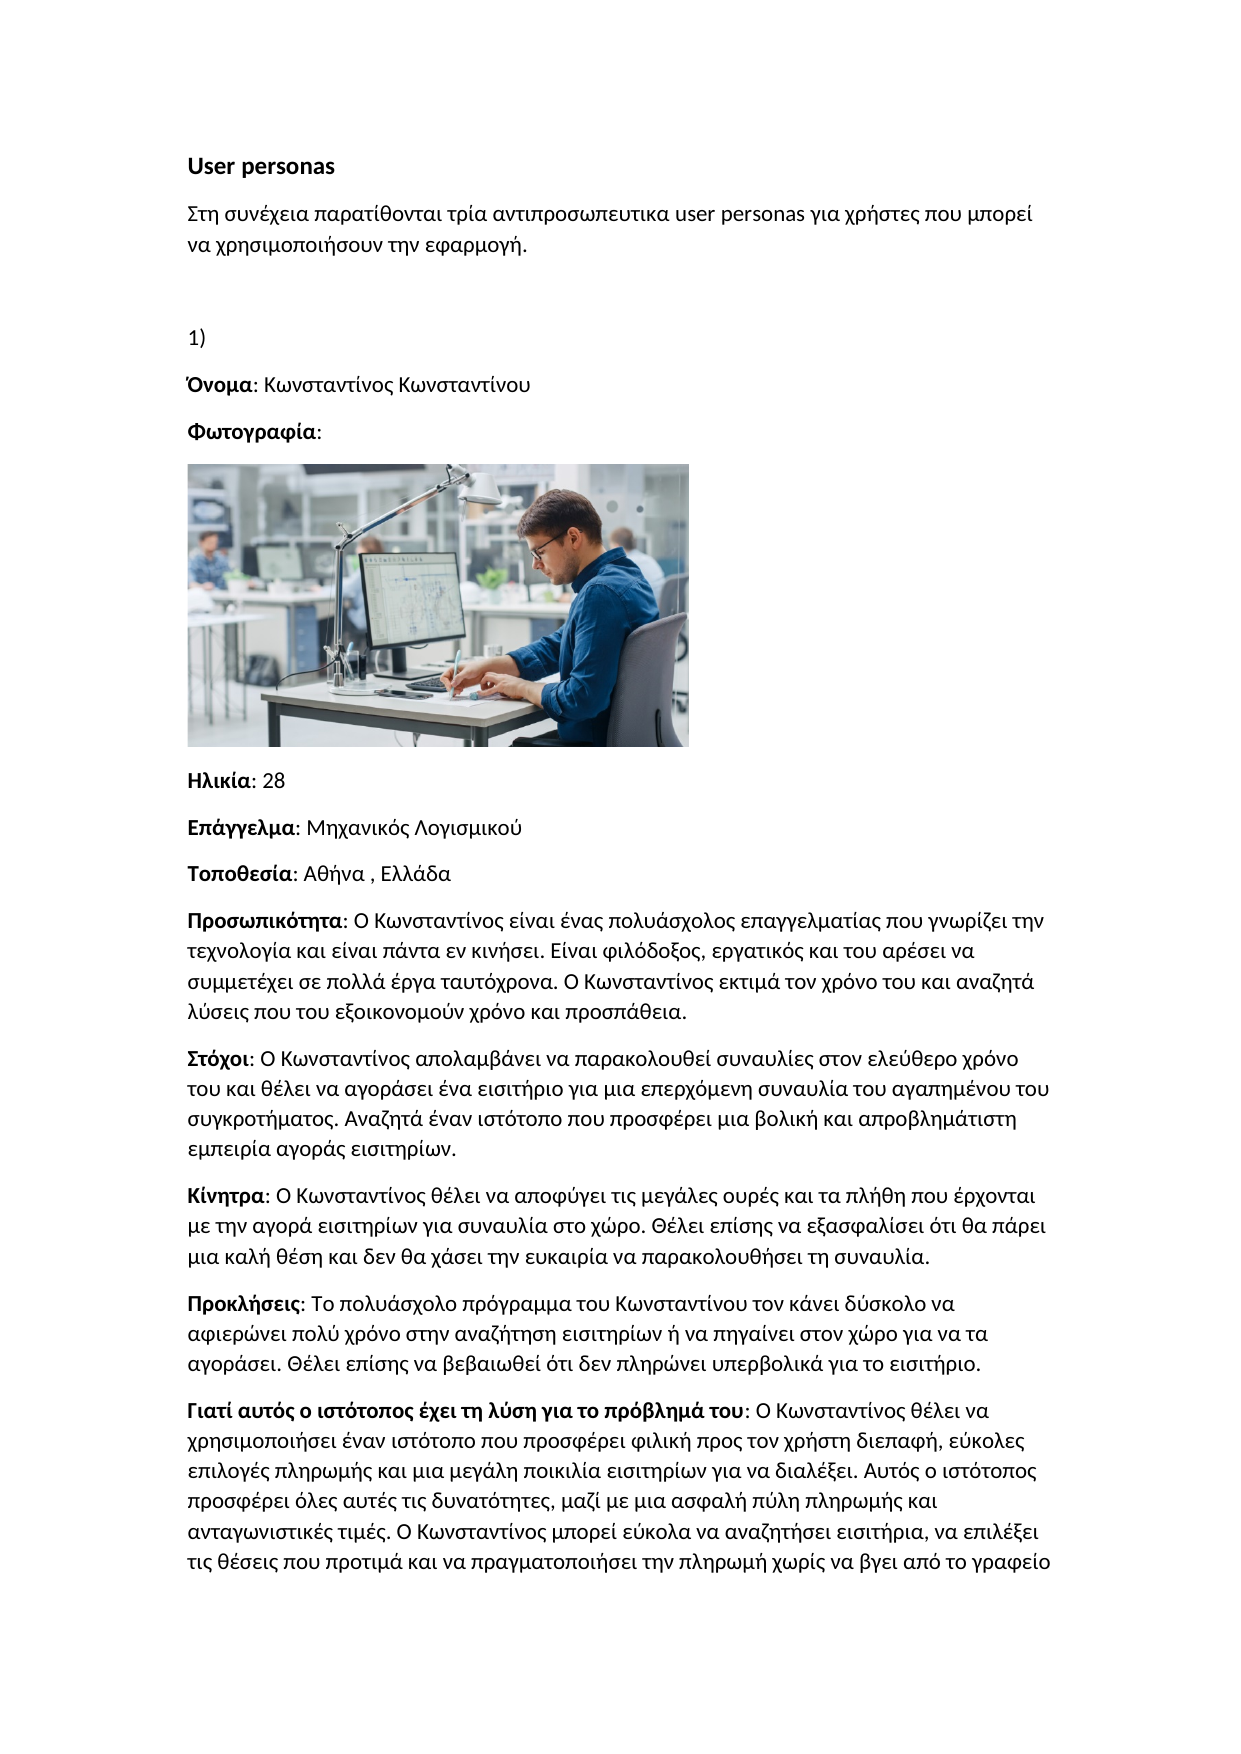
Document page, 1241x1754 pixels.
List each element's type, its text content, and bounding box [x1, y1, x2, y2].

text Όνομα: Κωνσταντίνος Κωνσταντίνου [187, 370, 1053, 398]
text Φωτογραφία: [187, 417, 1053, 445]
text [187, 1396, 1053, 1575]
text Κίνητρα: Ο Κωνσταντίνος θέλει να αποφύγει τις μεγάλες ουρές και τα πλήθη που έρχονται με την αγορά εισιτηρίων για συναυλία στο χώρο. Θέλει επίσης να εξασφαλίσει ότι θα πάρει μια καλή θέση και δεν θα χάσει την ευκαιρία να παρακολουθήσει τη συναυλία. [187, 1181, 1053, 1270]
text User personas [187, 150, 1053, 181]
text Προσωπικότητα: Ο Κωνσταντίνος είναι ένας πολυάσχολος επαγγελματίας που γνωρίζει την τεχνολογία και είναι πάντα εν κινήσει. Είναι φιλόδοξος, εργατικός και του αρέσει να συμμετέχει σε πολλά έργα ταυτόχρονα. Ο Κωνσταντίνος εκτιμά τον χρόνο του και αναζητά λύσεις που του εξοικονομούν χρόνο και προσπάθεια. [187, 906, 1053, 1025]
text Προκλήσεις: Το πολυάσχολο πρόγραμμα του Κωνσταντίνου τον κάνει δύσκολο να αφιερώνει πολύ χρόνο στην αναζήτηση εισιτηρίων ή να πηγαίνει στον χώρο για να τα αγοράσει. Θέλει επίσης να βεβαιωθεί ότι δεν πληρώνει υπερβολικά για το εισιτήριο. [187, 1289, 1053, 1377]
text Επάγγελμα: Μηχανικός Λογισμικού [187, 813, 1053, 841]
text 1) [187, 323, 1053, 352]
text Τοποθεσία: Αθήνα , Ελλάδα [187, 859, 1053, 888]
text Ηλικία: 28 [187, 766, 1053, 794]
text Στόχοι: Ο Κωνσταντίνος απολαμβάνει να παρακολουθεί συναυλίες στον ελεύθερο χρόνο του και θέλει να αγοράσει ένα εισιτήριο για μια επερχόμενη συναυλία του αγαπημένου του συγκροτήματος. Αναζητά έναν ιστότοπο που προσφέρει μια βολική και απροβλημάτιστη εμπειρία αγοράς εισιτηρίων. [187, 1044, 1053, 1163]
text Στη συνέχεια παρατίθονται τρία αντιπροσωπευτικα user personas για χρήστες που μπορεί να χρησιμοποιήσουν την εφαρμογή. [187, 199, 1053, 258]
picture [187, 464, 689, 747]
